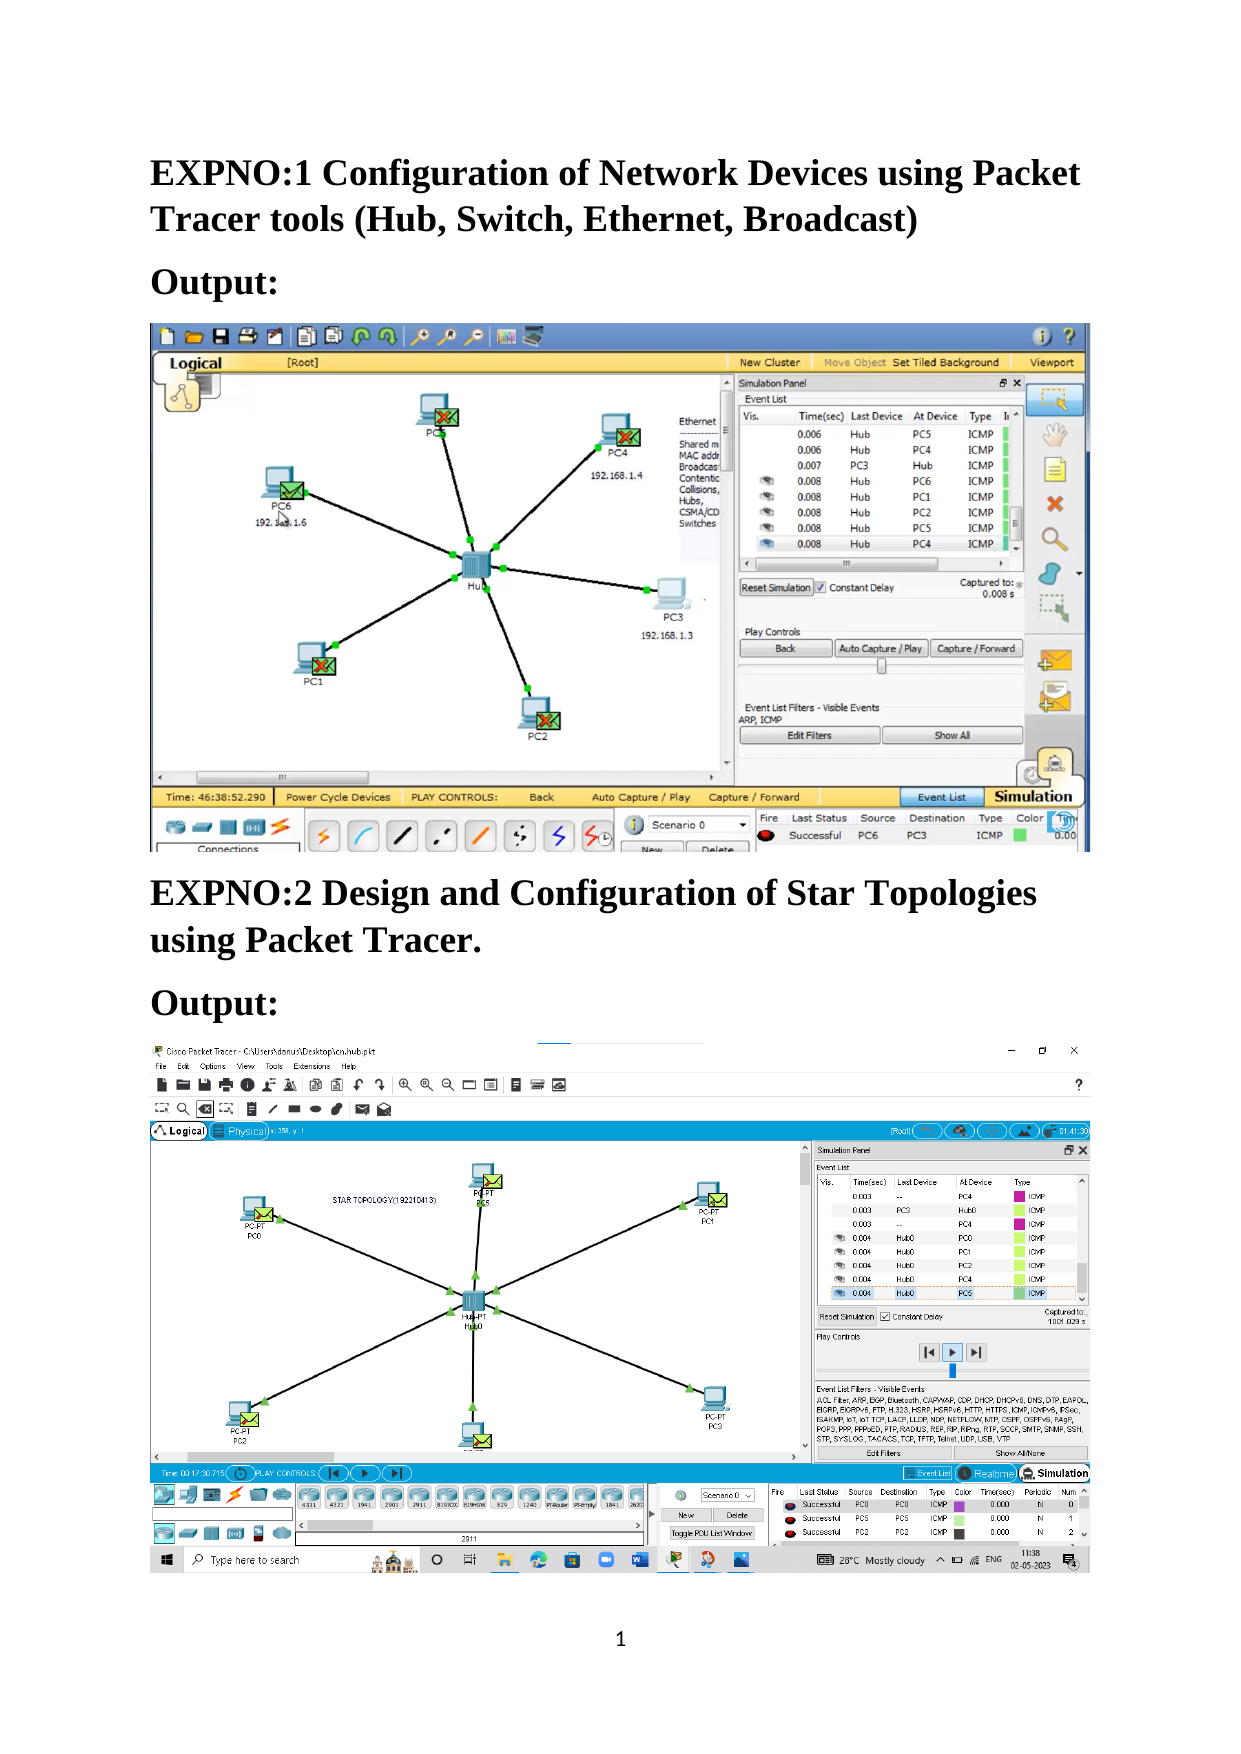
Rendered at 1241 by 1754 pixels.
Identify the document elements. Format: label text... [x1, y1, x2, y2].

text EXPNO:1 Configuration of Network Devices using Packet Tracer tools (Hub, Switch, Ethernet, Broadcast) [150, 150, 1090, 240]
text Output: [150, 260, 1090, 303]
text EXPNO:2 Design and Configuration of Star Topologies using Packet Tracer. [150, 871, 1090, 960]
text Output: [150, 980, 1090, 1023]
picture [959, 1467, 971, 1479]
picture [150, 1043, 1091, 1573]
picture [1043, 1130, 1051, 1138]
picture [954, 1126, 965, 1138]
picture [150, 323, 1091, 852]
